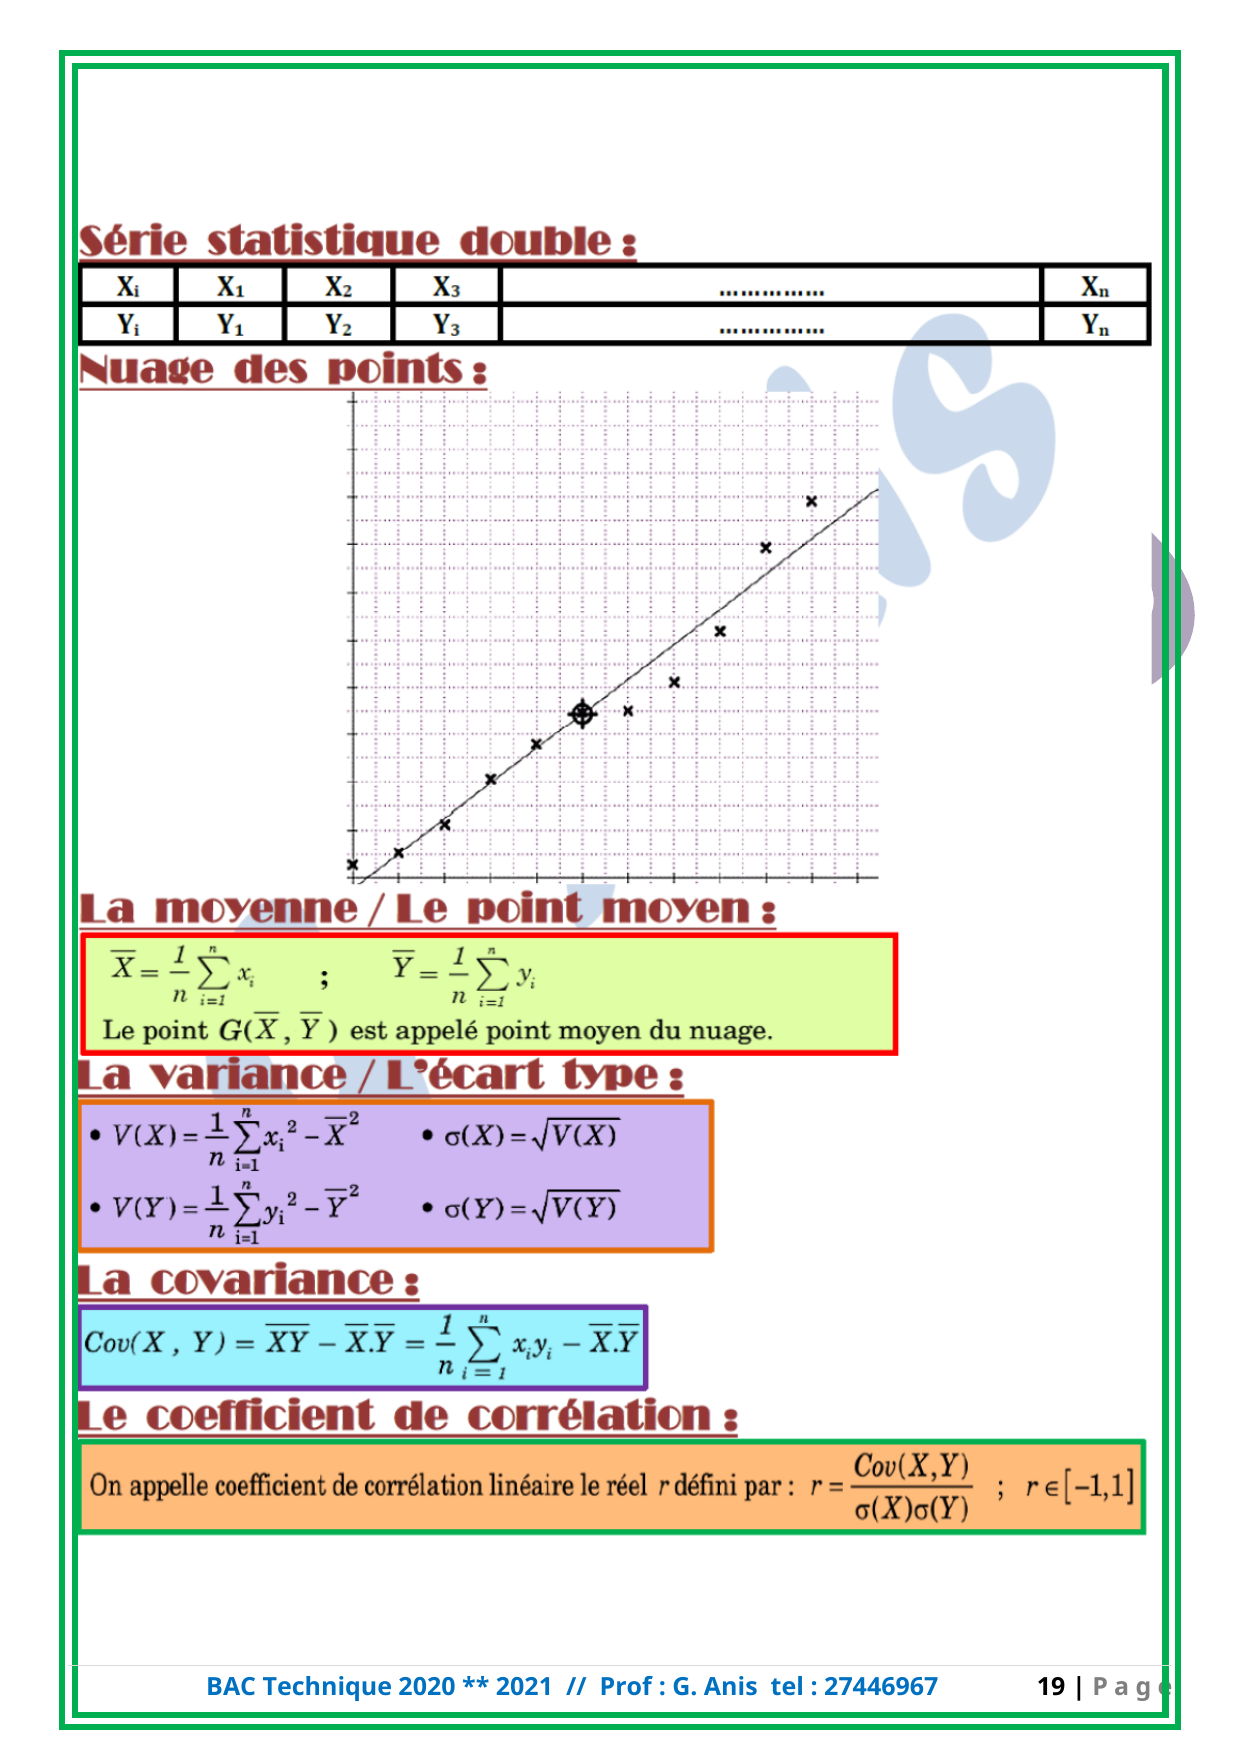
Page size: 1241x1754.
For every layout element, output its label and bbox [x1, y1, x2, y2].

picture [68, 218, 72, 1539]
picture [78, 218, 1155, 1539]
